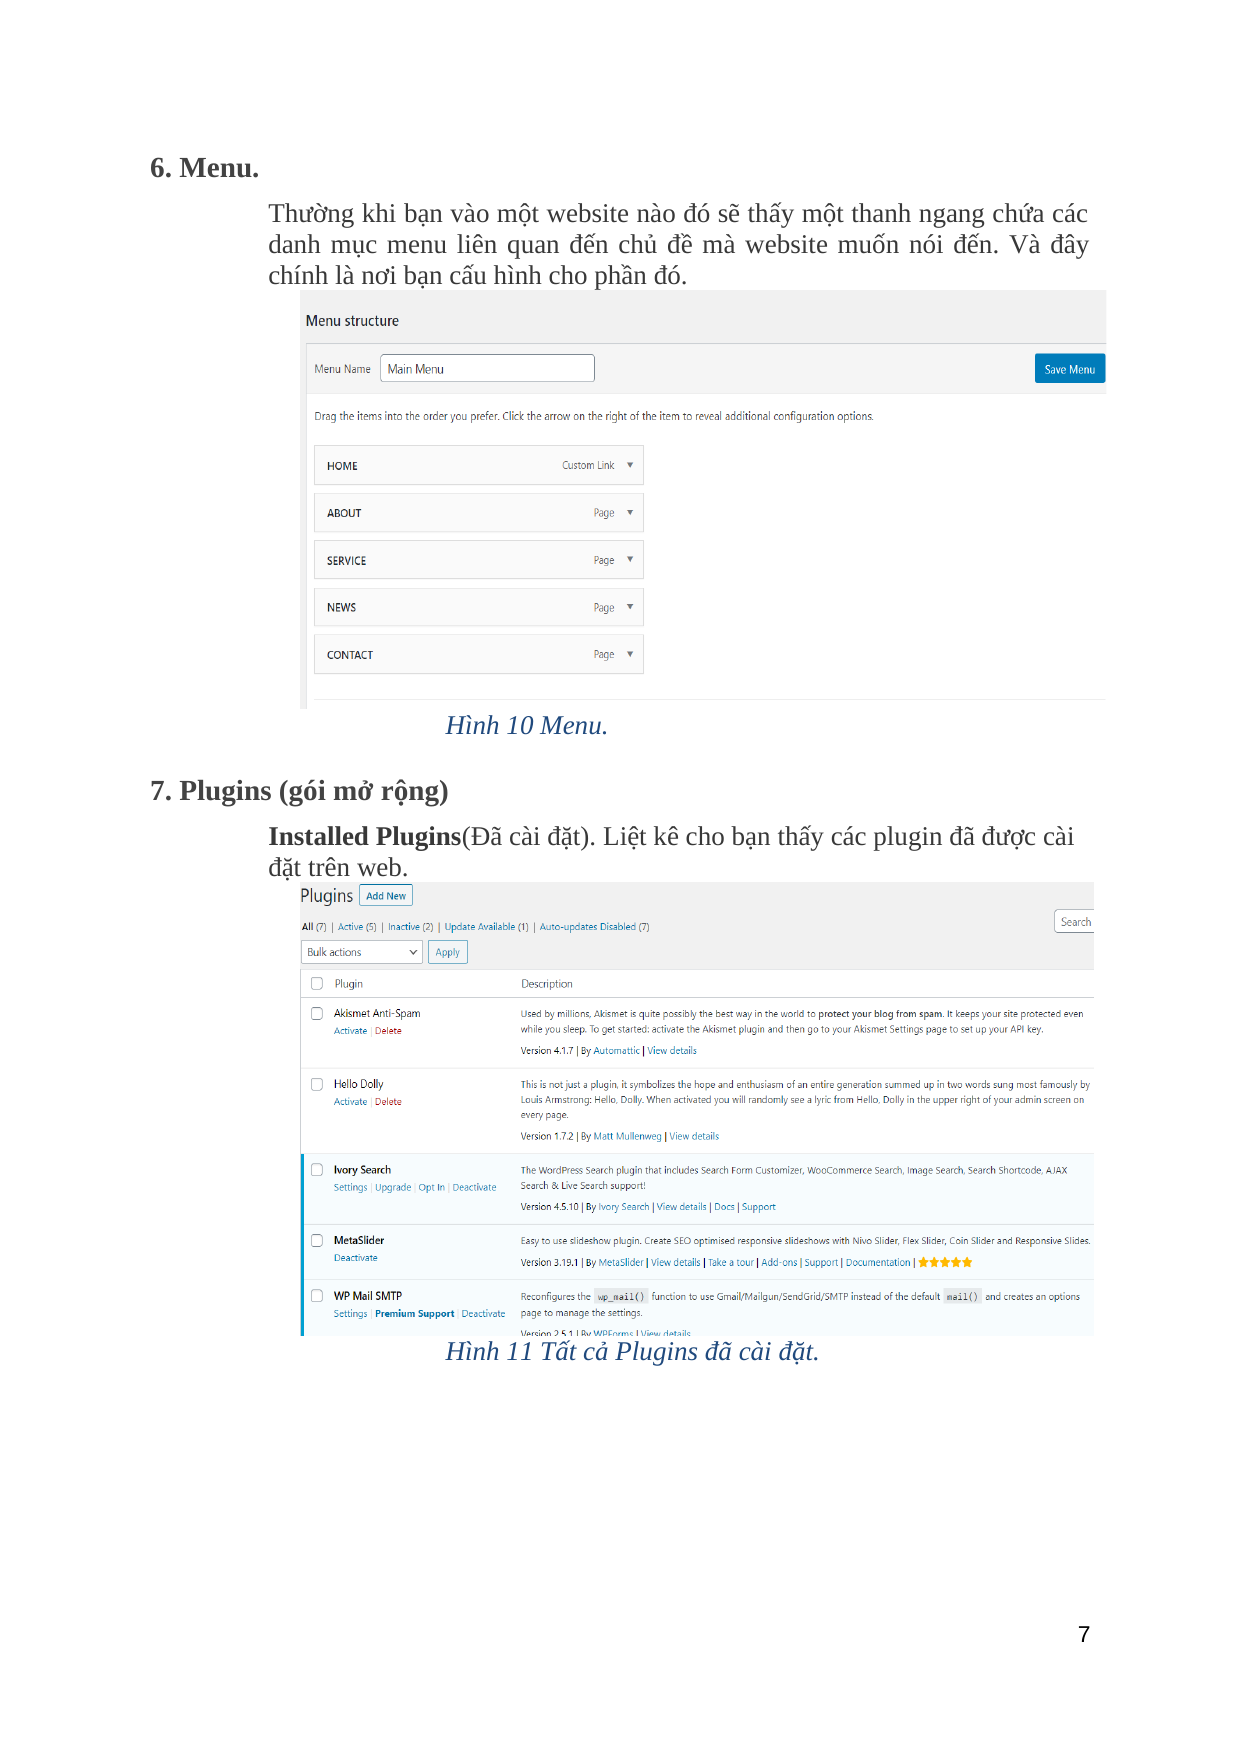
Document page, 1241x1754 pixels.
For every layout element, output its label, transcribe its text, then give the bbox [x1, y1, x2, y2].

text Hình 10 Menu. [445, 709, 1090, 740]
picture [300, 882, 1094, 1336]
text Thường khi bạn vào một website nào đó sẽ thấy một thanh ngang chứa các danh mục menu liên quan đến chủ đề mà website muốn nói đến. Và đây chính là nơi bạn cấu hình cho phần đó. [268, 197, 1090, 290]
text Hình 11 Tất cả Plugins đã cài đặt. [445, 1336, 1090, 1366]
subtitle 6. Menu. [150, 150, 1090, 183]
subtitle 7. Plugins (gói mở rộng) [150, 773, 1090, 807]
text Installed Plugins(Đã cài đặt). Liệt kê cho bạn thấy các plugin đã được cài đặt trên web. [268, 820, 1090, 883]
picture [300, 290, 1107, 709]
